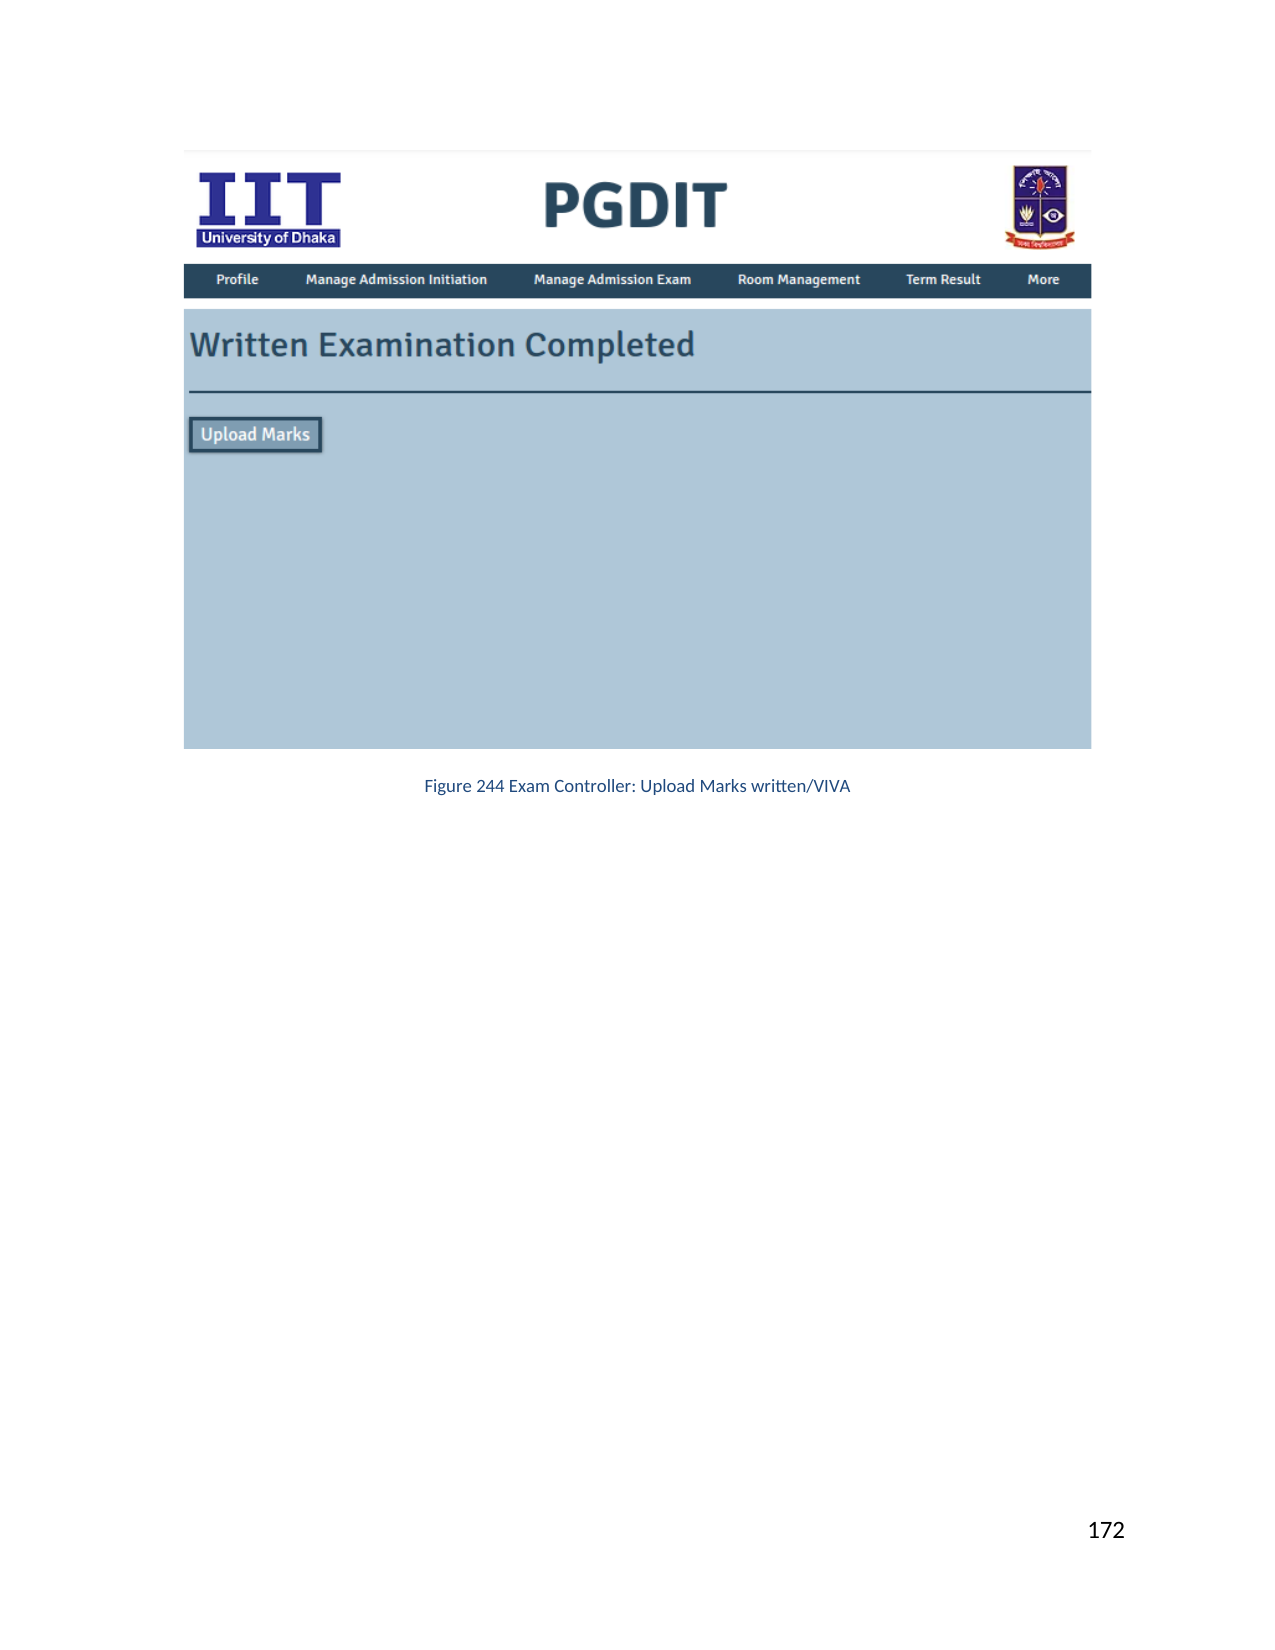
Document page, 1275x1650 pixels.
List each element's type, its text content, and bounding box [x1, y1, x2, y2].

text Figure 244 Exam Controller: Upload Marks written/VIVA [150, 774, 1125, 797]
picture [183, 150, 1092, 749]
